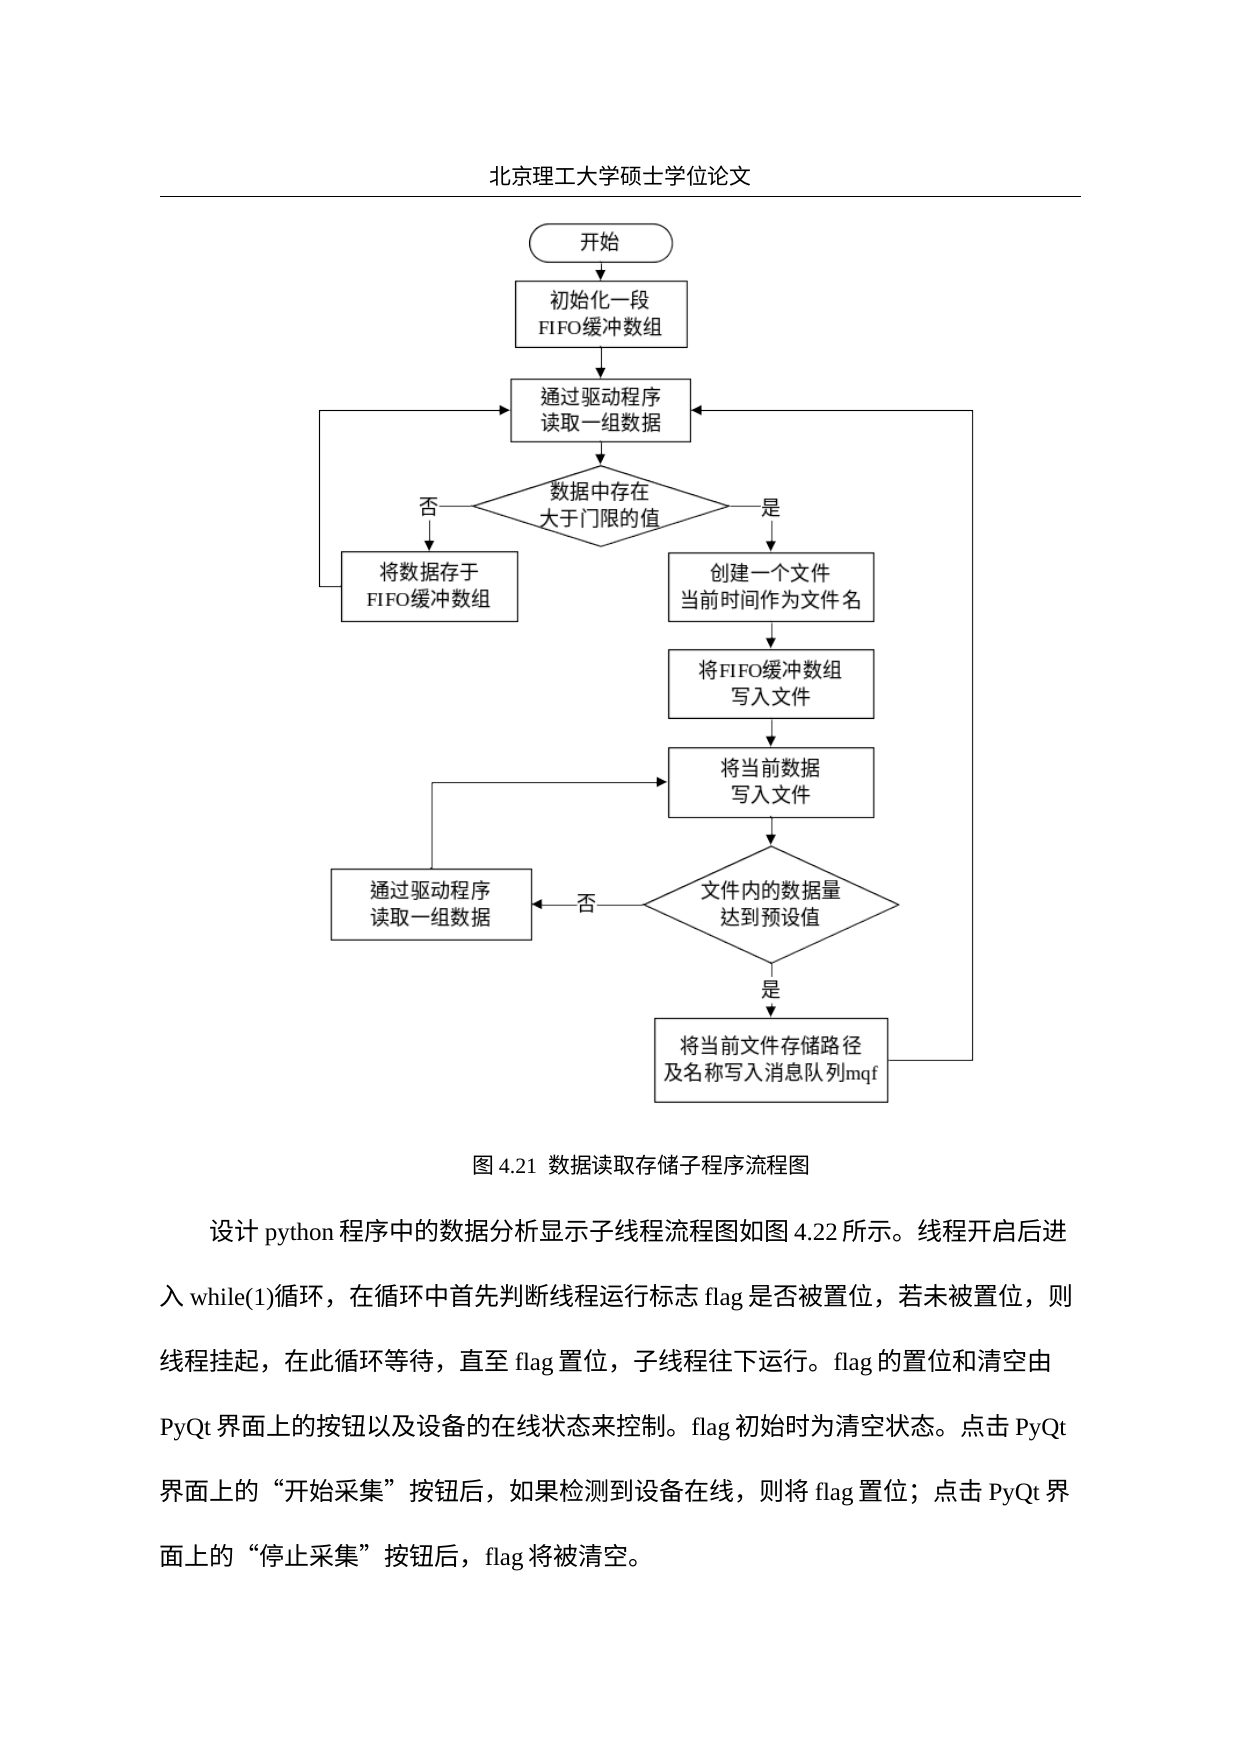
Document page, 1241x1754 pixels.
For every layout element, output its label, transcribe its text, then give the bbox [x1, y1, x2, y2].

text 图4.21 数据读取存储子程序流程图 [159, 1148, 1081, 1181]
text 设计python程序中的数据分析显示子线程流程图如图4.22所示。线程开启后进入while(1)循环，在循环中首先判断线程运行标志flag是否被置位，若未被置位，则线程挂起，在此循环等待，直至flag置位，子线程往下运行。flag的置位和清空由PyQt界面上的按钮以及设备的在线状态来控制。flag初始时为清空状态。点击PyQt界面上的“开始采集”按钮后，如果检测到设备在线，则将flag置位；点击PyQt界面上的“停止采集”按钮后，flag将被清空。 [159, 1197, 1081, 1587]
